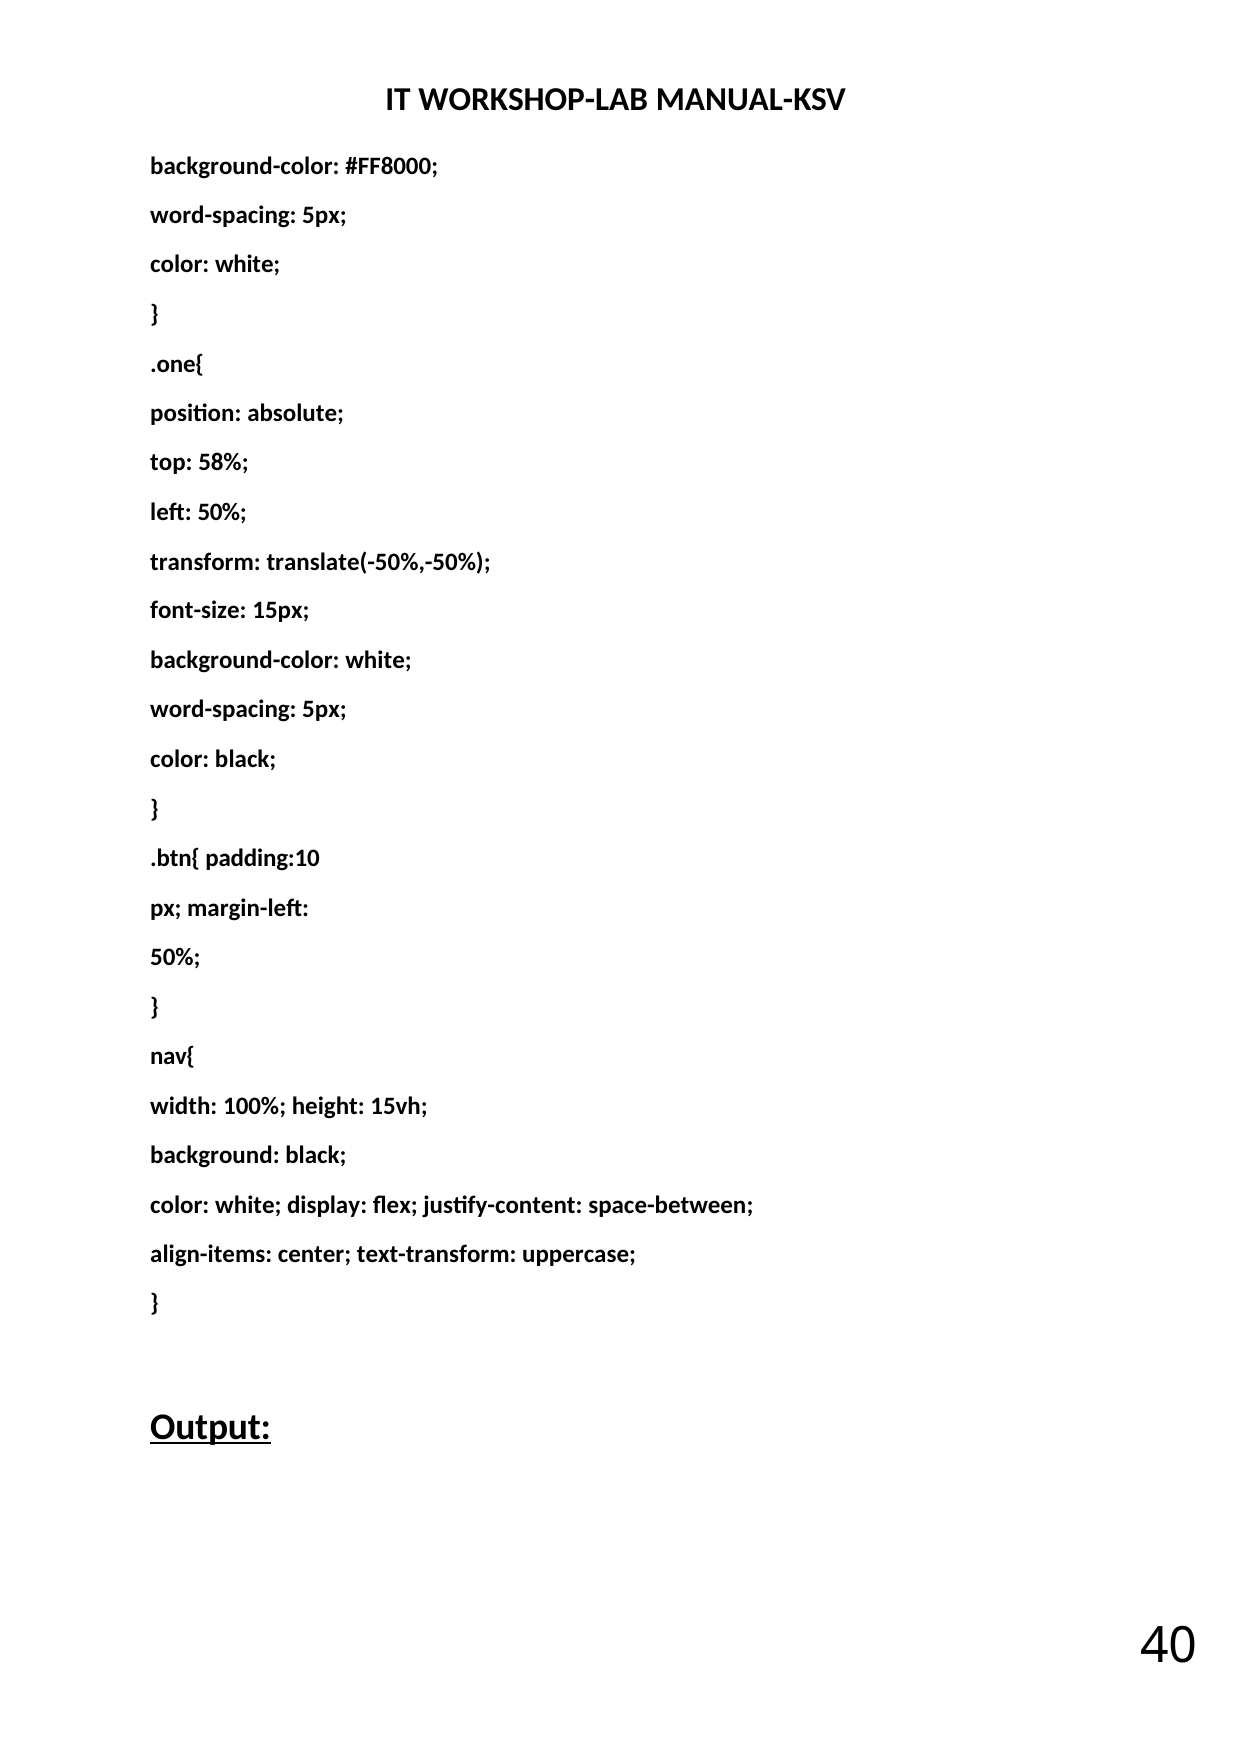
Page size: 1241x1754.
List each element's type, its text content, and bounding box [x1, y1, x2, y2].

text .btn{ padding:10px; margin-left: 50%; [150, 842, 330, 972]
text .one{ [150, 348, 1186, 378]
text } [150, 1287, 1186, 1318]
text } [150, 298, 1186, 329]
text nav{ [150, 1041, 1186, 1071]
text position: absolute; top: 58%; [150, 397, 365, 477]
text background-color: white; word-spacing: 5px; color: black; [150, 644, 412, 774]
text background-color: #FF8000; word-spacing: 5px; [150, 150, 438, 230]
text } [150, 991, 1186, 1022]
text color: white; display: flex; justify-content: space-between; align-items: center; text-transform: uppercase; [150, 1189, 755, 1269]
text } [150, 793, 1186, 823]
text transform: translate(-50%,-50%); font-size: 15px; [150, 546, 491, 625]
text color: white; [150, 248, 1186, 279]
text Output: [150, 1403, 1186, 1449]
text left: 50%; [150, 496, 1186, 527]
text width: 100%; height: 15vh; background: black; [150, 1090, 452, 1170]
